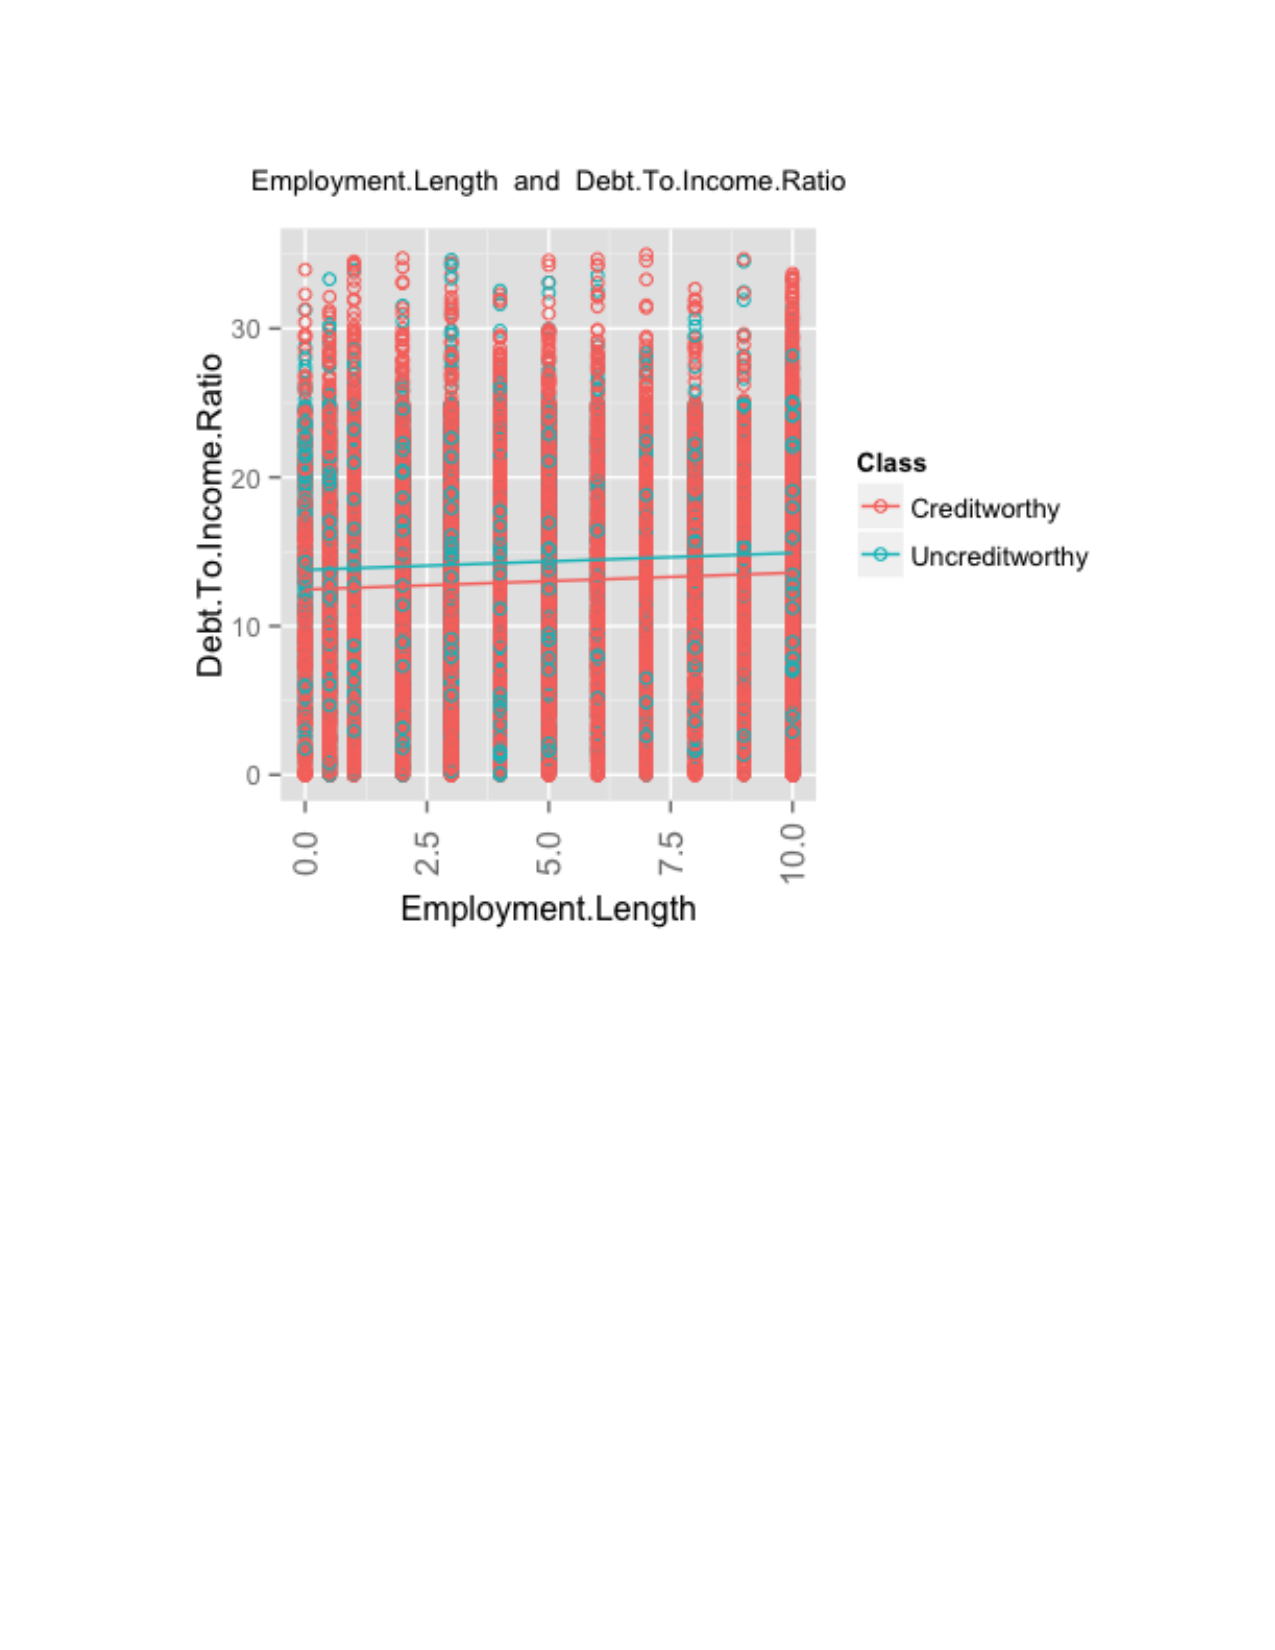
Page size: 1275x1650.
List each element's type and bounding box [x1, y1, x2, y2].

picture [168, 150, 1169, 950]
